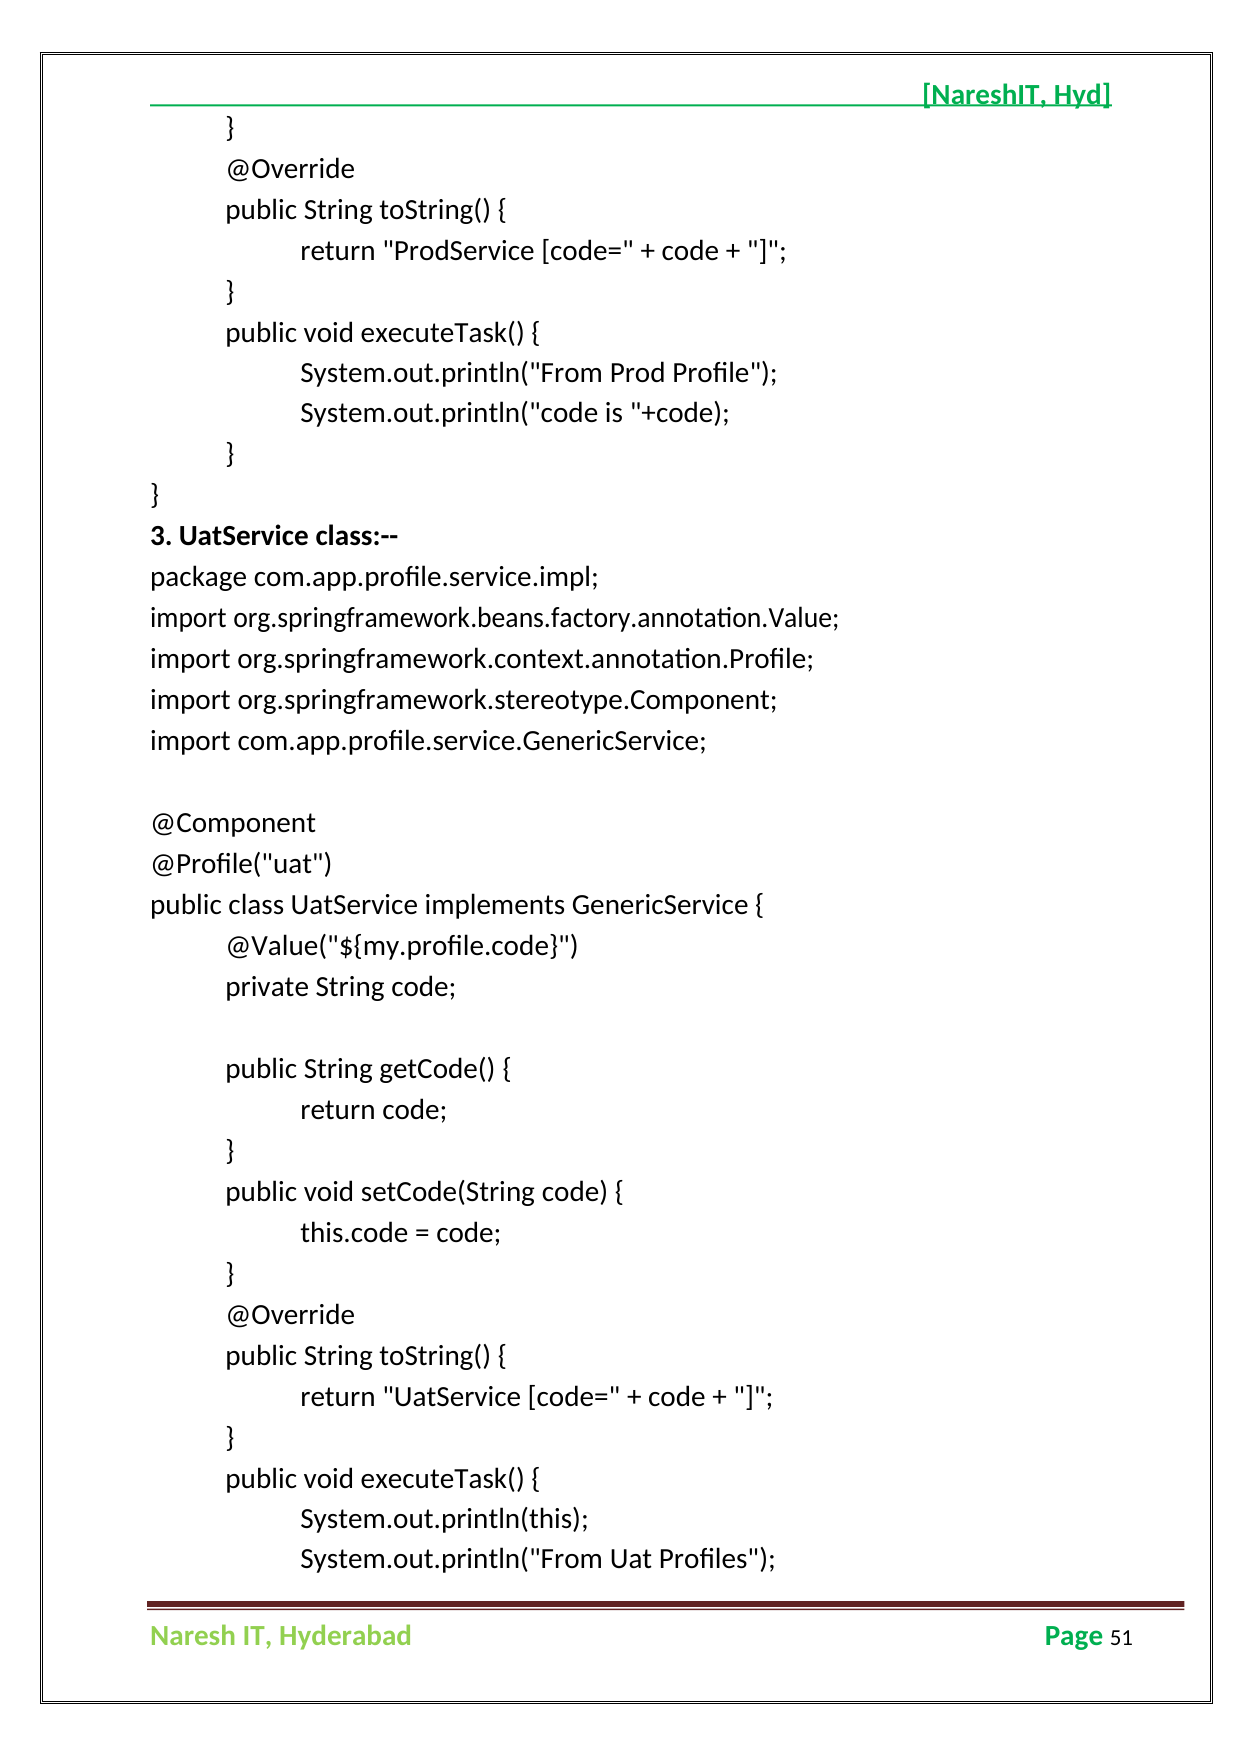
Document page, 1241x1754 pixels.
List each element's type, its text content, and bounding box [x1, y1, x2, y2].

text } [225, 1132, 1210, 1167]
subtitle UatService class:-- [150, 517, 1210, 553]
text } [225, 109, 1210, 144]
text private String code; [225, 968, 1210, 1004]
text return "ProdService [code=" + code + "]"; [300, 232, 1210, 267]
text @Override [225, 1296, 1210, 1331]
text public void setCode(String code) { this.code = code; [225, 1173, 624, 1249]
text } [225, 1255, 1210, 1290]
text @Override [225, 150, 1210, 185]
text public void executeTask() { System.out.println(this); System.out.println("From Uat Profiles"); [225, 1460, 806, 1576]
text import com.app.profile.service.GenericService; [150, 722, 1210, 758]
text } [150, 476, 1210, 512]
text public String toString() { [225, 1337, 1210, 1372]
text public String toString() { [225, 191, 1210, 226]
text } [225, 273, 1210, 308]
text @Component @Profile("uat") [150, 804, 335, 881]
text public void executeTask() { System.out.println("From Prod Profile"); System.out.println("code is "+code); [225, 314, 778, 430]
text public String getCode() { return code; [225, 1050, 512, 1127]
text return "UatService [code=" + code + "]"; [300, 1378, 1210, 1413]
text } [225, 435, 1210, 471]
text public class UatService implements GenericService { @Value("${my.profile.code}") [150, 886, 767, 963]
text package com.app.profile.service.impl; [150, 558, 1210, 594]
text import org.springframework.beans.factory.annotation.Value; import org.springframework.context.annotation.Profile; import org.springframework.stereotype.Component; [150, 599, 864, 717]
text } [225, 1419, 1210, 1454]
